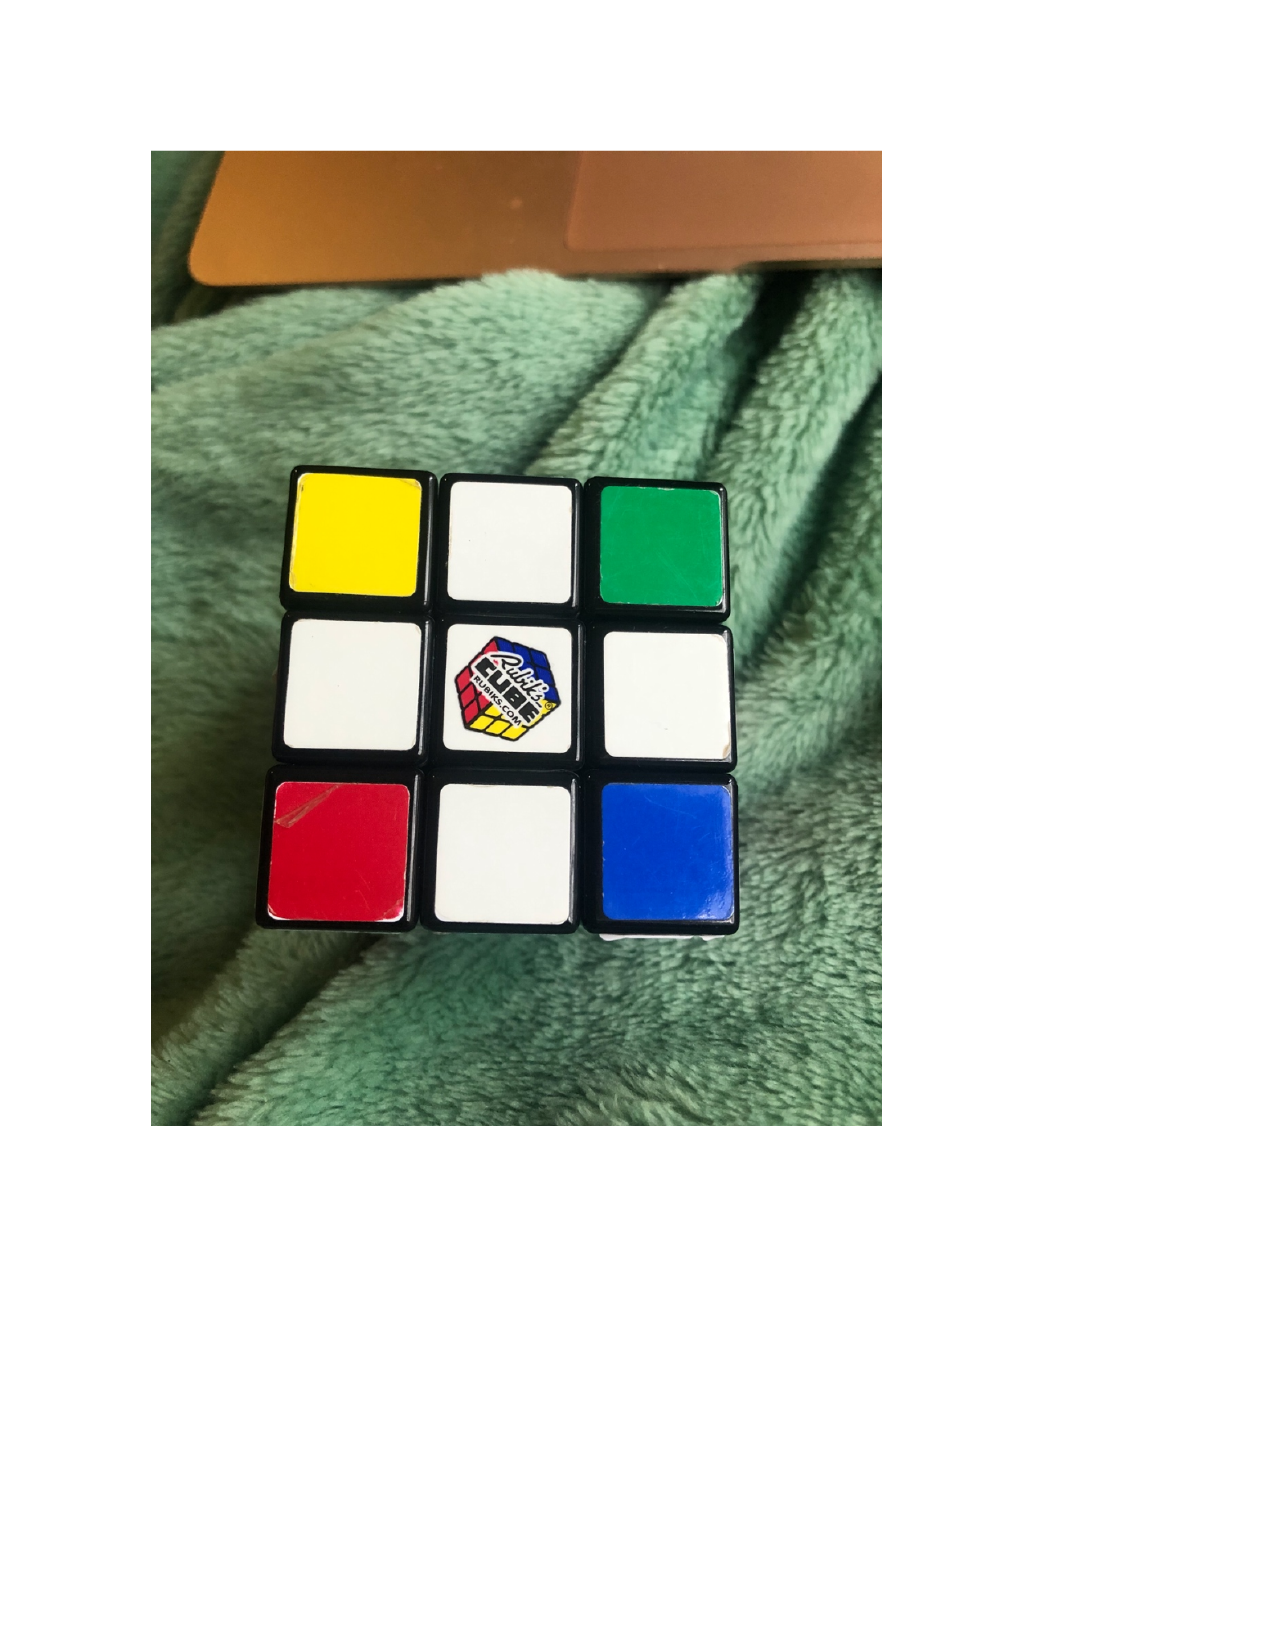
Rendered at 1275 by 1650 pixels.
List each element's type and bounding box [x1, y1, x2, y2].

picture [151, 152, 882, 1125]
